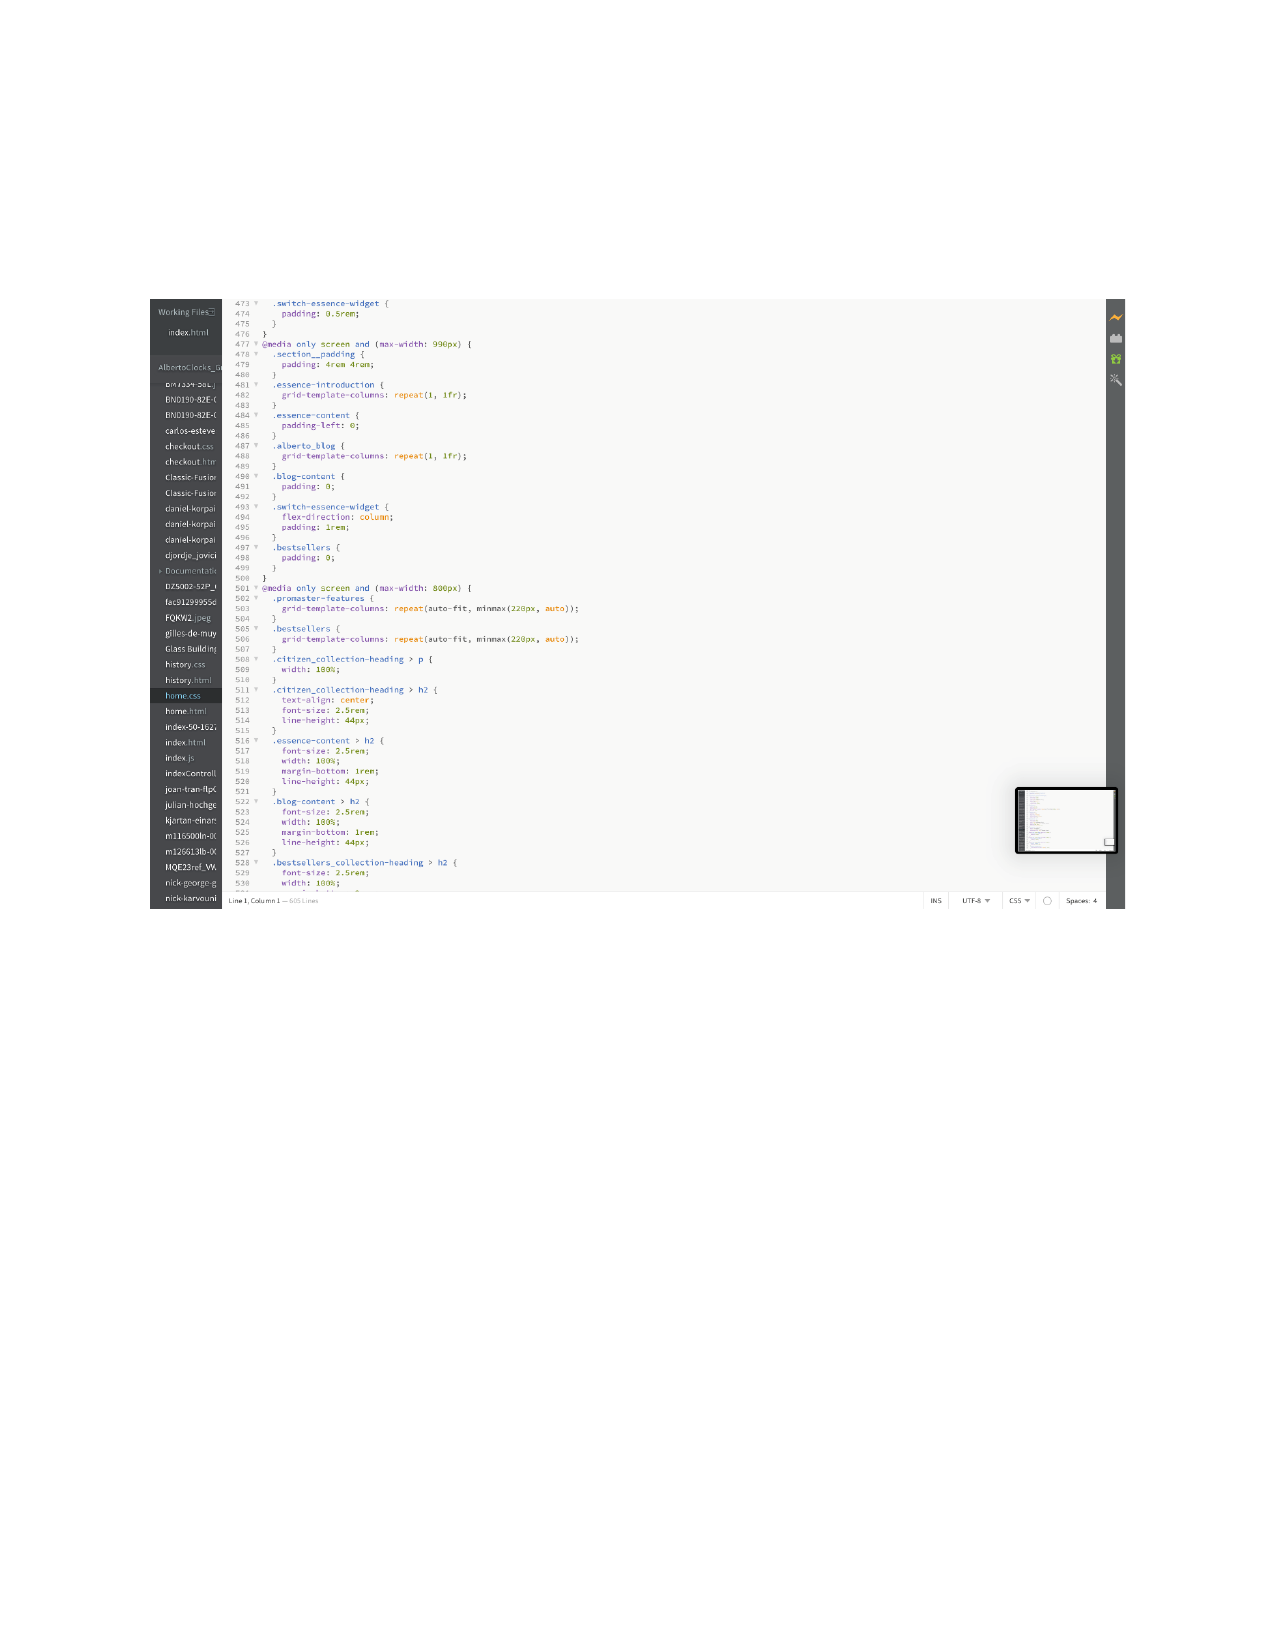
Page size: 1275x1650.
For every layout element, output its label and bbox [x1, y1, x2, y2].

picture [150, 299, 1125, 909]
